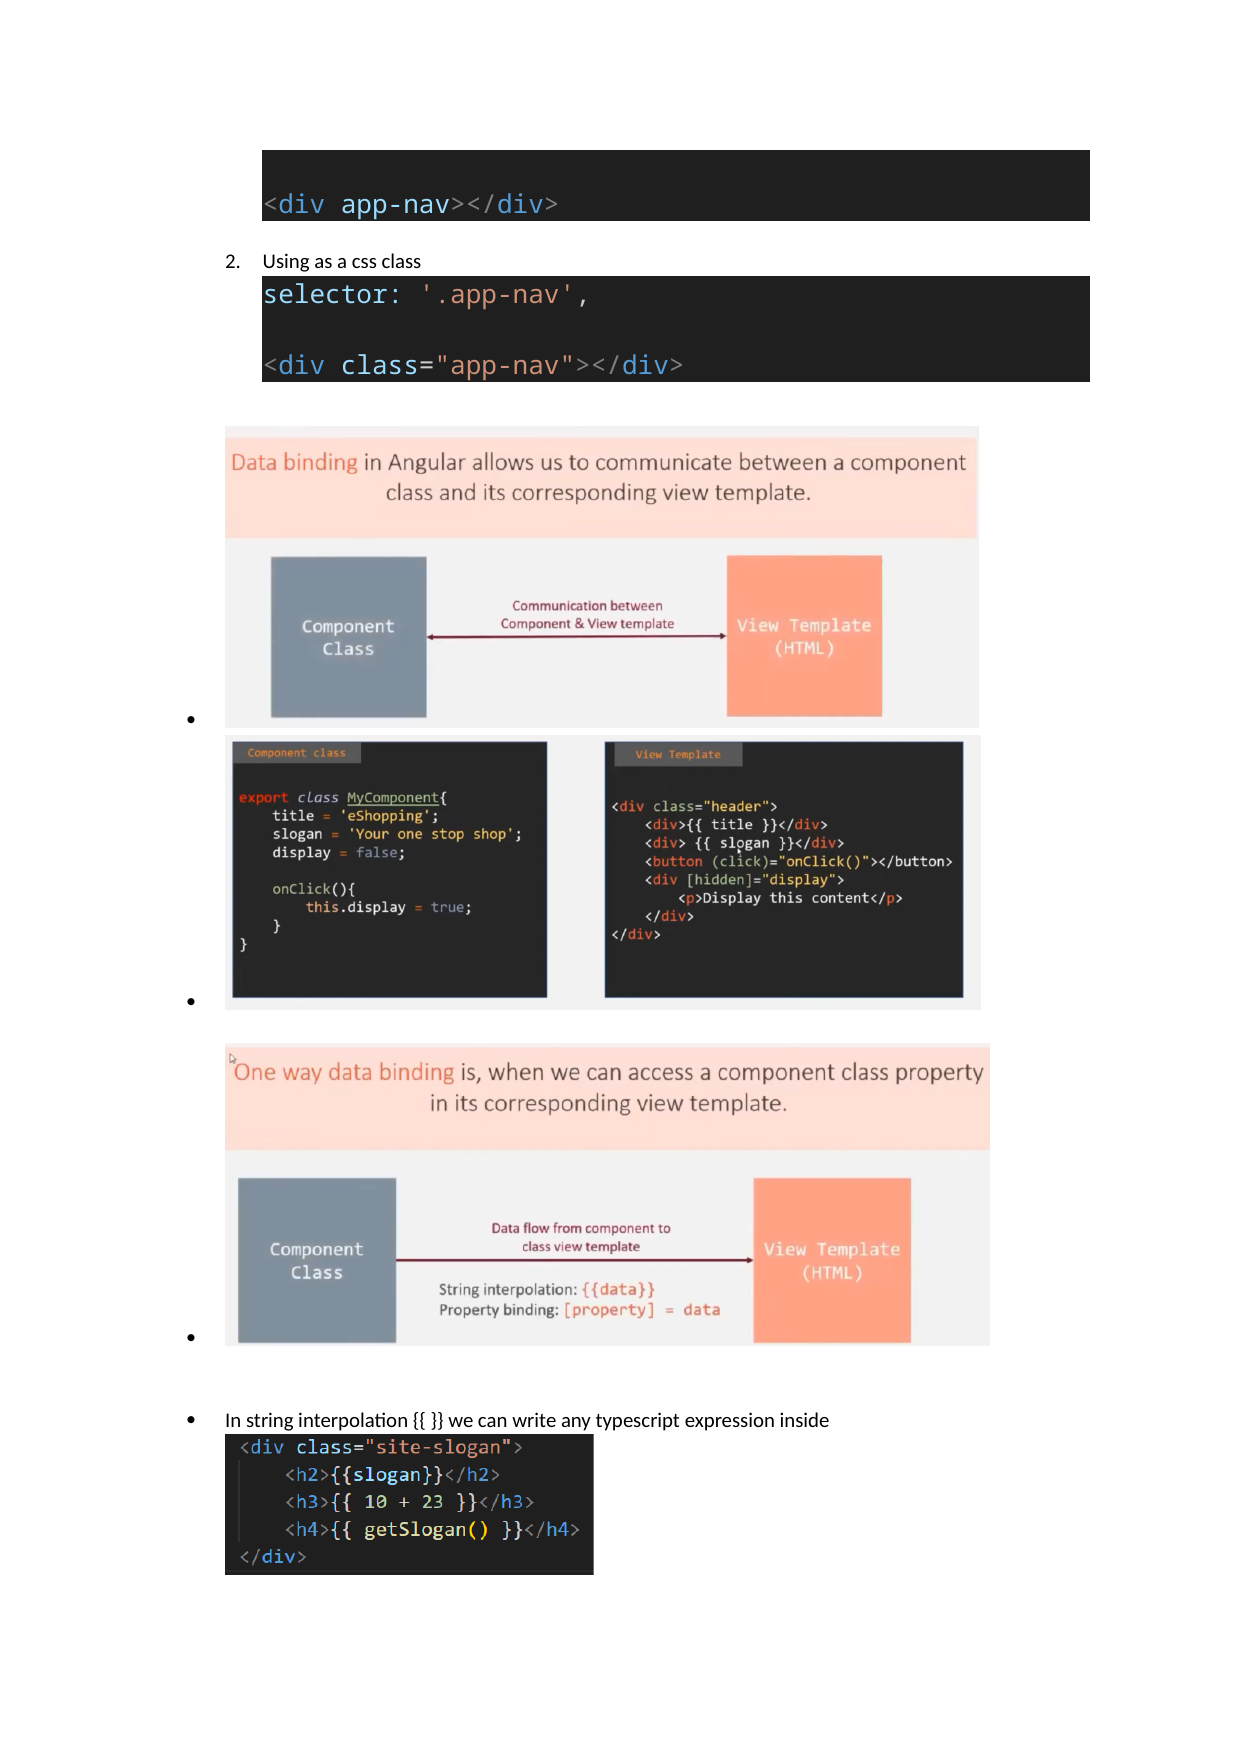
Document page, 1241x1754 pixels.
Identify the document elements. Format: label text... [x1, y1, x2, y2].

list selector: '.app-nav', [262, 276, 1090, 311]
list <div class="app-nav"></div> [262, 347, 1090, 382]
list <div app-nav></div> [262, 186, 1090, 221]
picture [225, 735, 981, 1010]
list Using as a css class [225, 248, 1090, 274]
picture [225, 426, 980, 728]
list In string interpolation {{ }} we can write any typescript expression inside [187, 1407, 1090, 1433]
picture [225, 1434, 594, 1575]
picture [225, 1043, 990, 1346]
